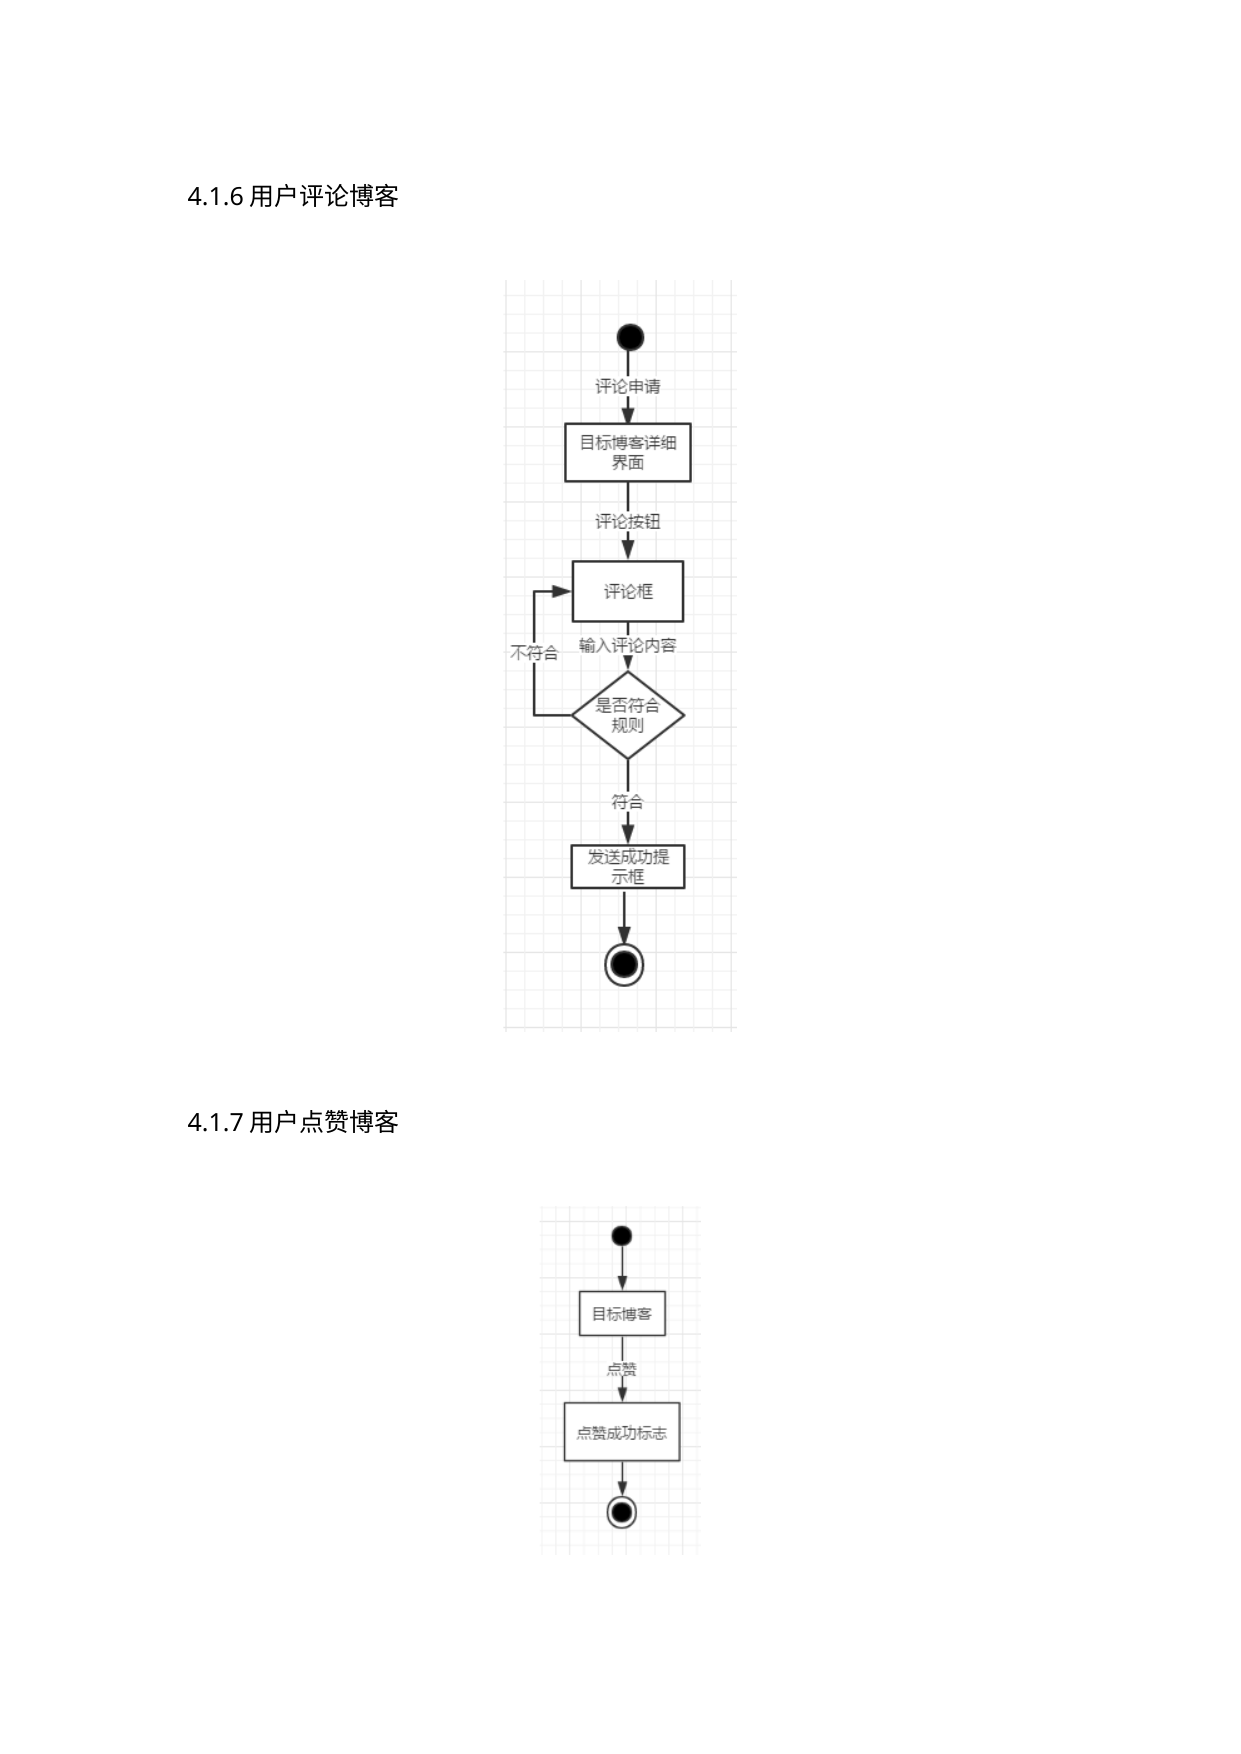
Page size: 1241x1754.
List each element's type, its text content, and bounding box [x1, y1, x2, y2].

subtitle 4.1.6用户评论博客 [187, 162, 1053, 227]
subtitle 4.1.7用户点赞博客 [187, 1088, 1053, 1153]
picture [539, 1206, 701, 1555]
picture [503, 280, 737, 1032]
